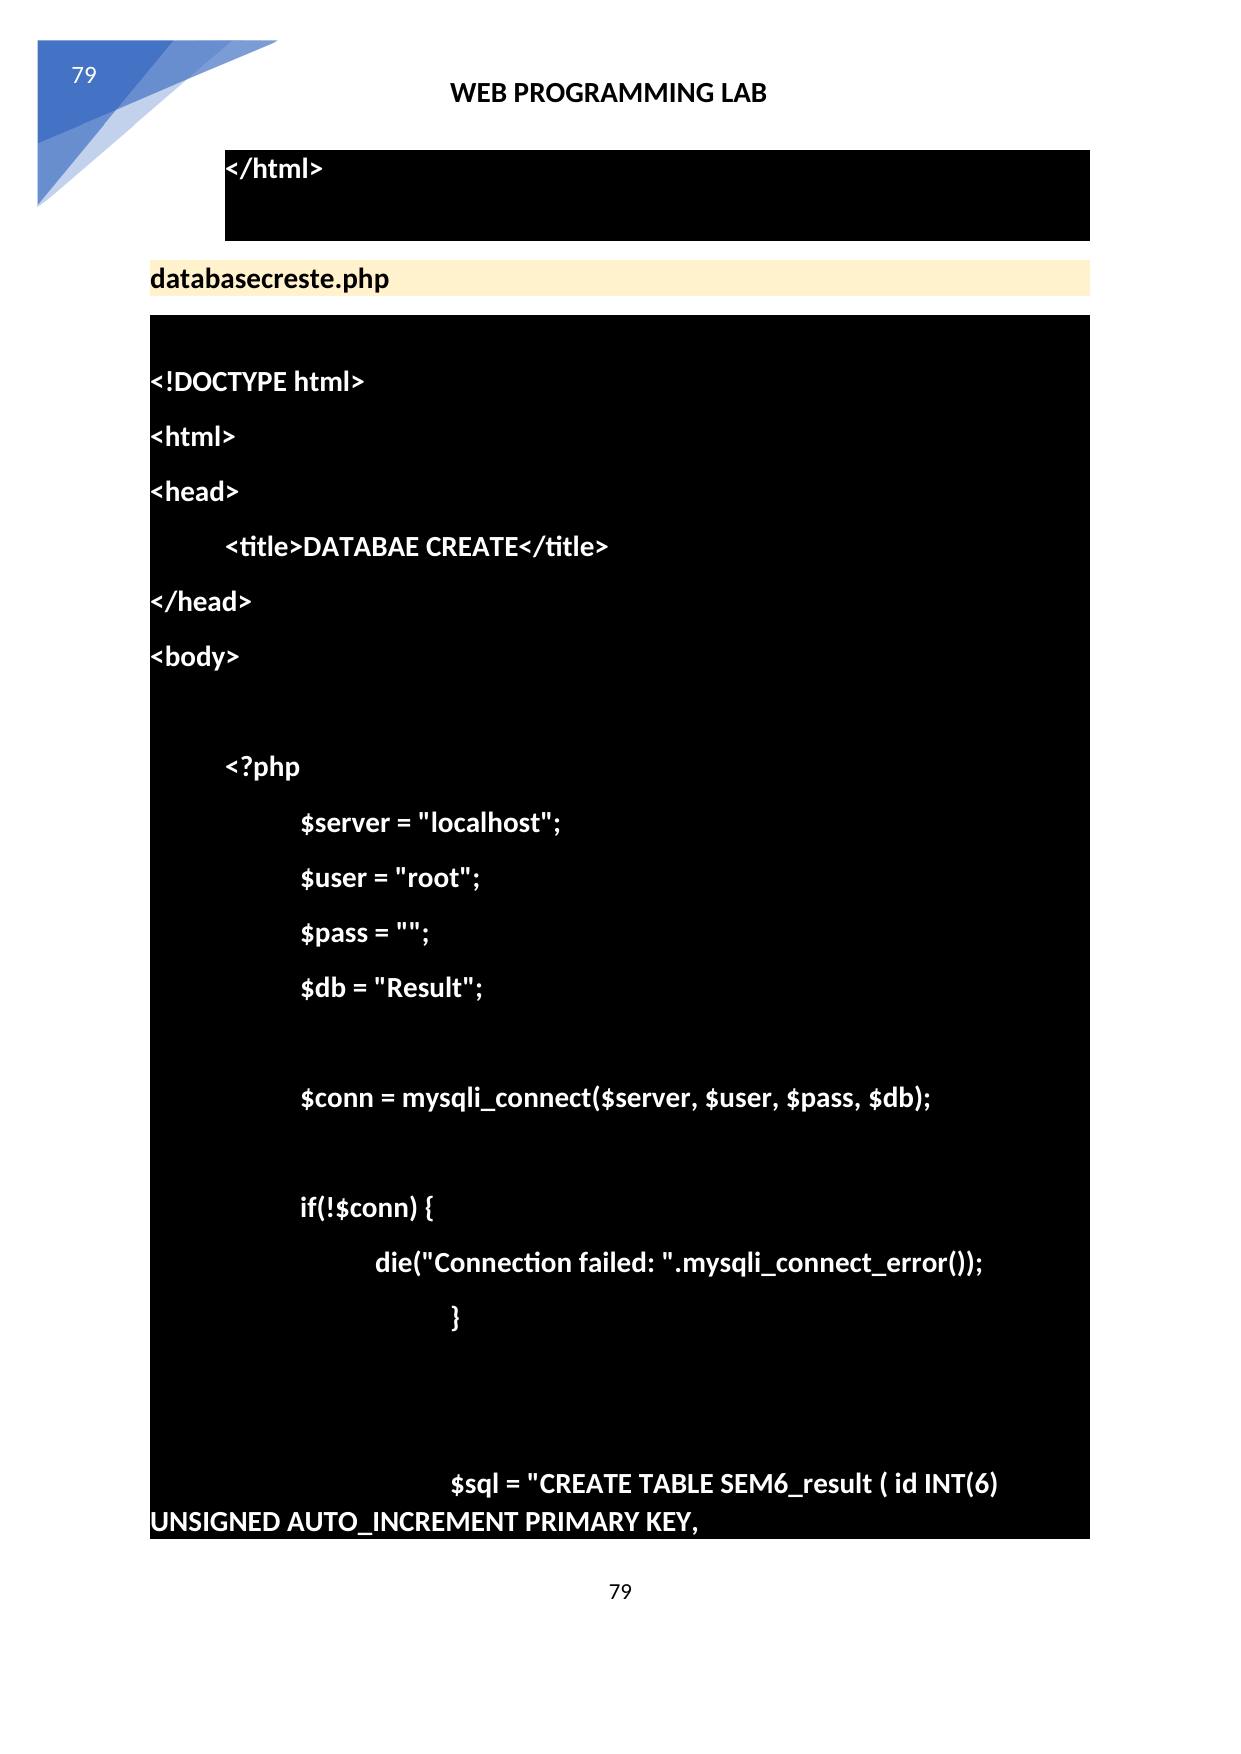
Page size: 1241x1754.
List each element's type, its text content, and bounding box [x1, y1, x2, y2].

text <?php [150, 748, 1090, 784]
text <title>DATABAE CREATE</title> [150, 528, 1090, 564]
text databasecreste.php [150, 260, 1090, 296]
text $conn = mysqli_connect($server, $user, $pass, $db); [150, 1079, 1090, 1115]
text <!DOCTYPE html> [150, 363, 1090, 398]
text </head> [150, 583, 1090, 619]
text $db = "Result"; [150, 969, 1090, 1004]
text if(!$conn) { [150, 1189, 1090, 1225]
text die("Connection failed: ".mysqli_connect_error()); [150, 1244, 1090, 1280]
text <body> [150, 638, 1090, 674]
text </html> [225, 150, 1090, 186]
picture [37, 40, 279, 209]
text $sql = "CREATE TABLE SEM6_result ( id INT(6) UNSIGNED AUTO_INCREMENT PRIMARY KEY, [150, 1465, 1090, 1539]
text $pass = ""; [150, 914, 1090, 949]
text } [150, 1299, 1090, 1335]
text <head> [150, 473, 1090, 509]
text <html> [150, 418, 1090, 453]
text $user = "root"; [150, 859, 1090, 894]
text $server = "localhost"; [150, 804, 1090, 839]
